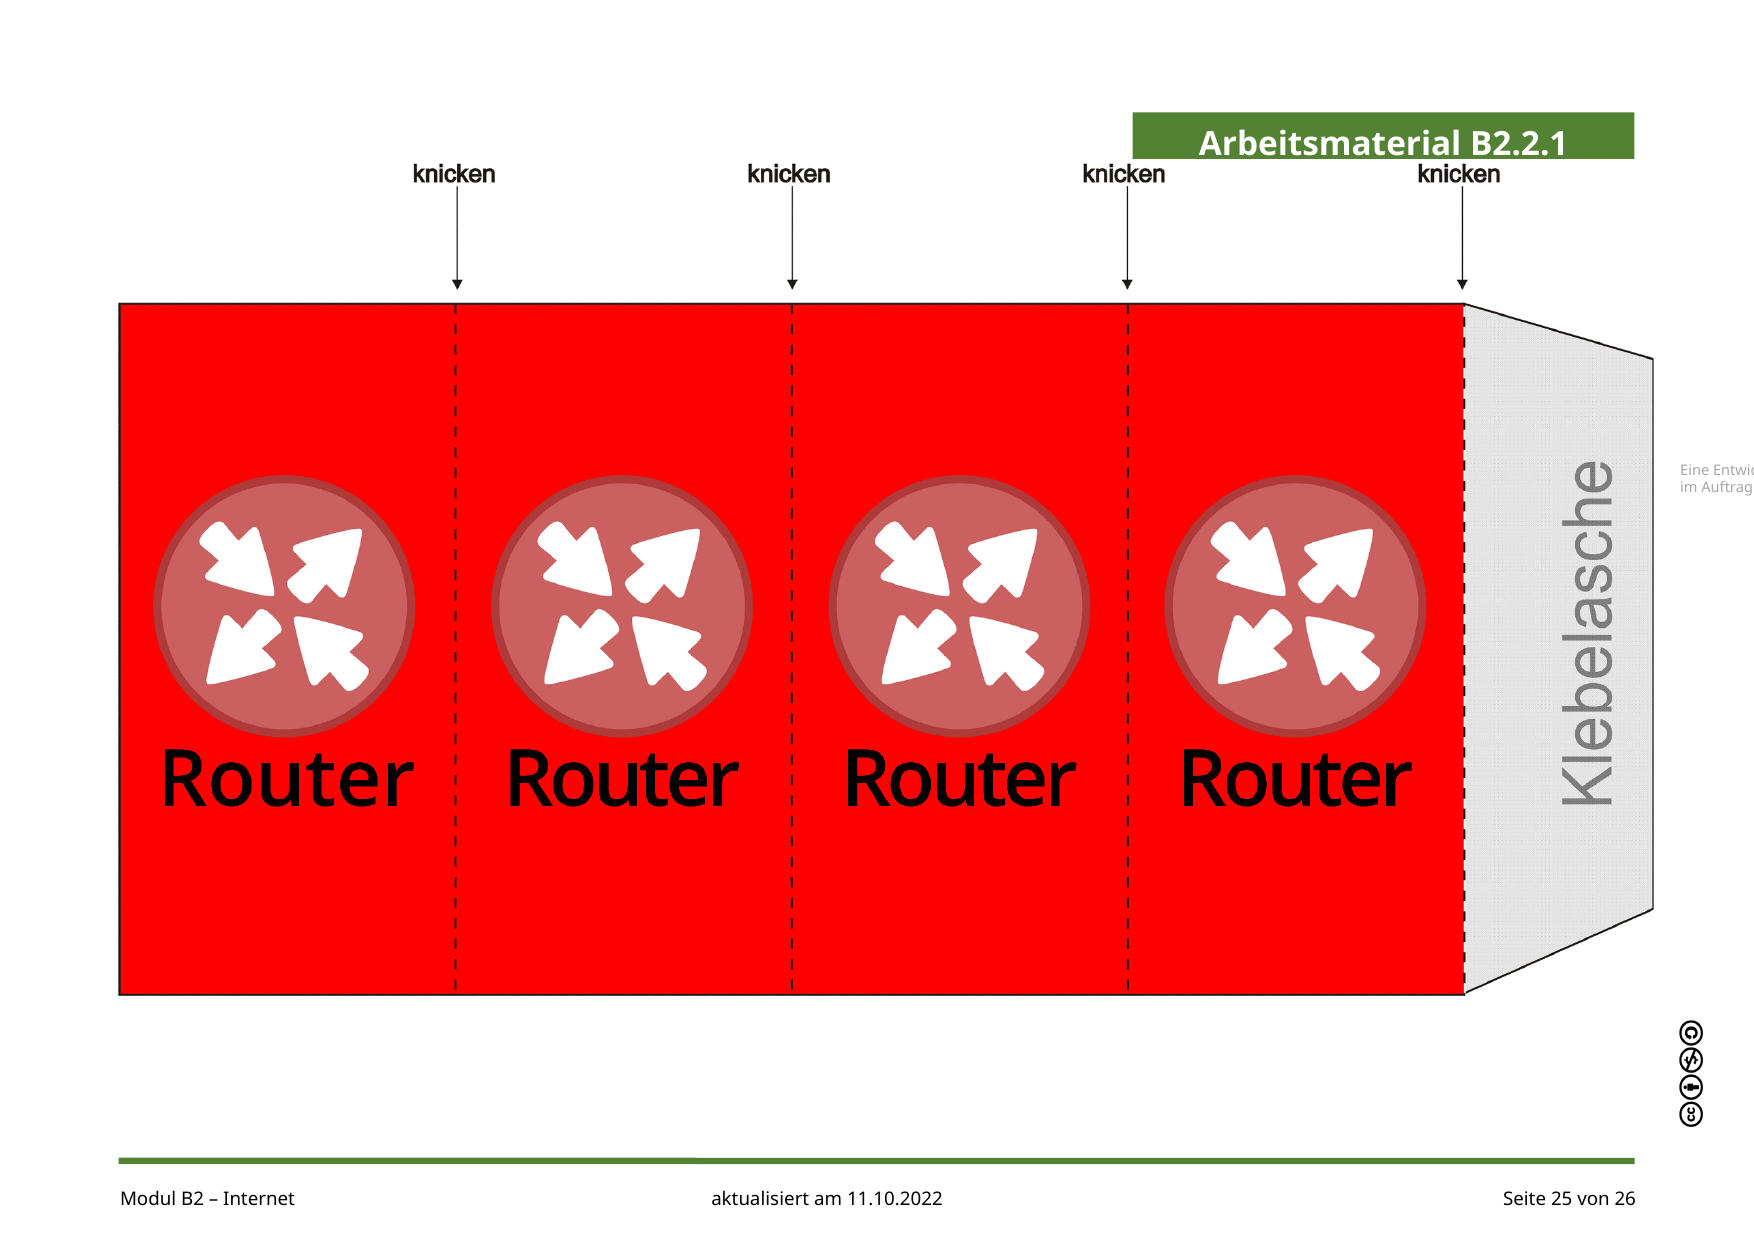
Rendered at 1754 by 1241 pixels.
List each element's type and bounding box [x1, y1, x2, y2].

picture [118, 159, 1654, 996]
picture [1680, 1021, 1703, 1127]
